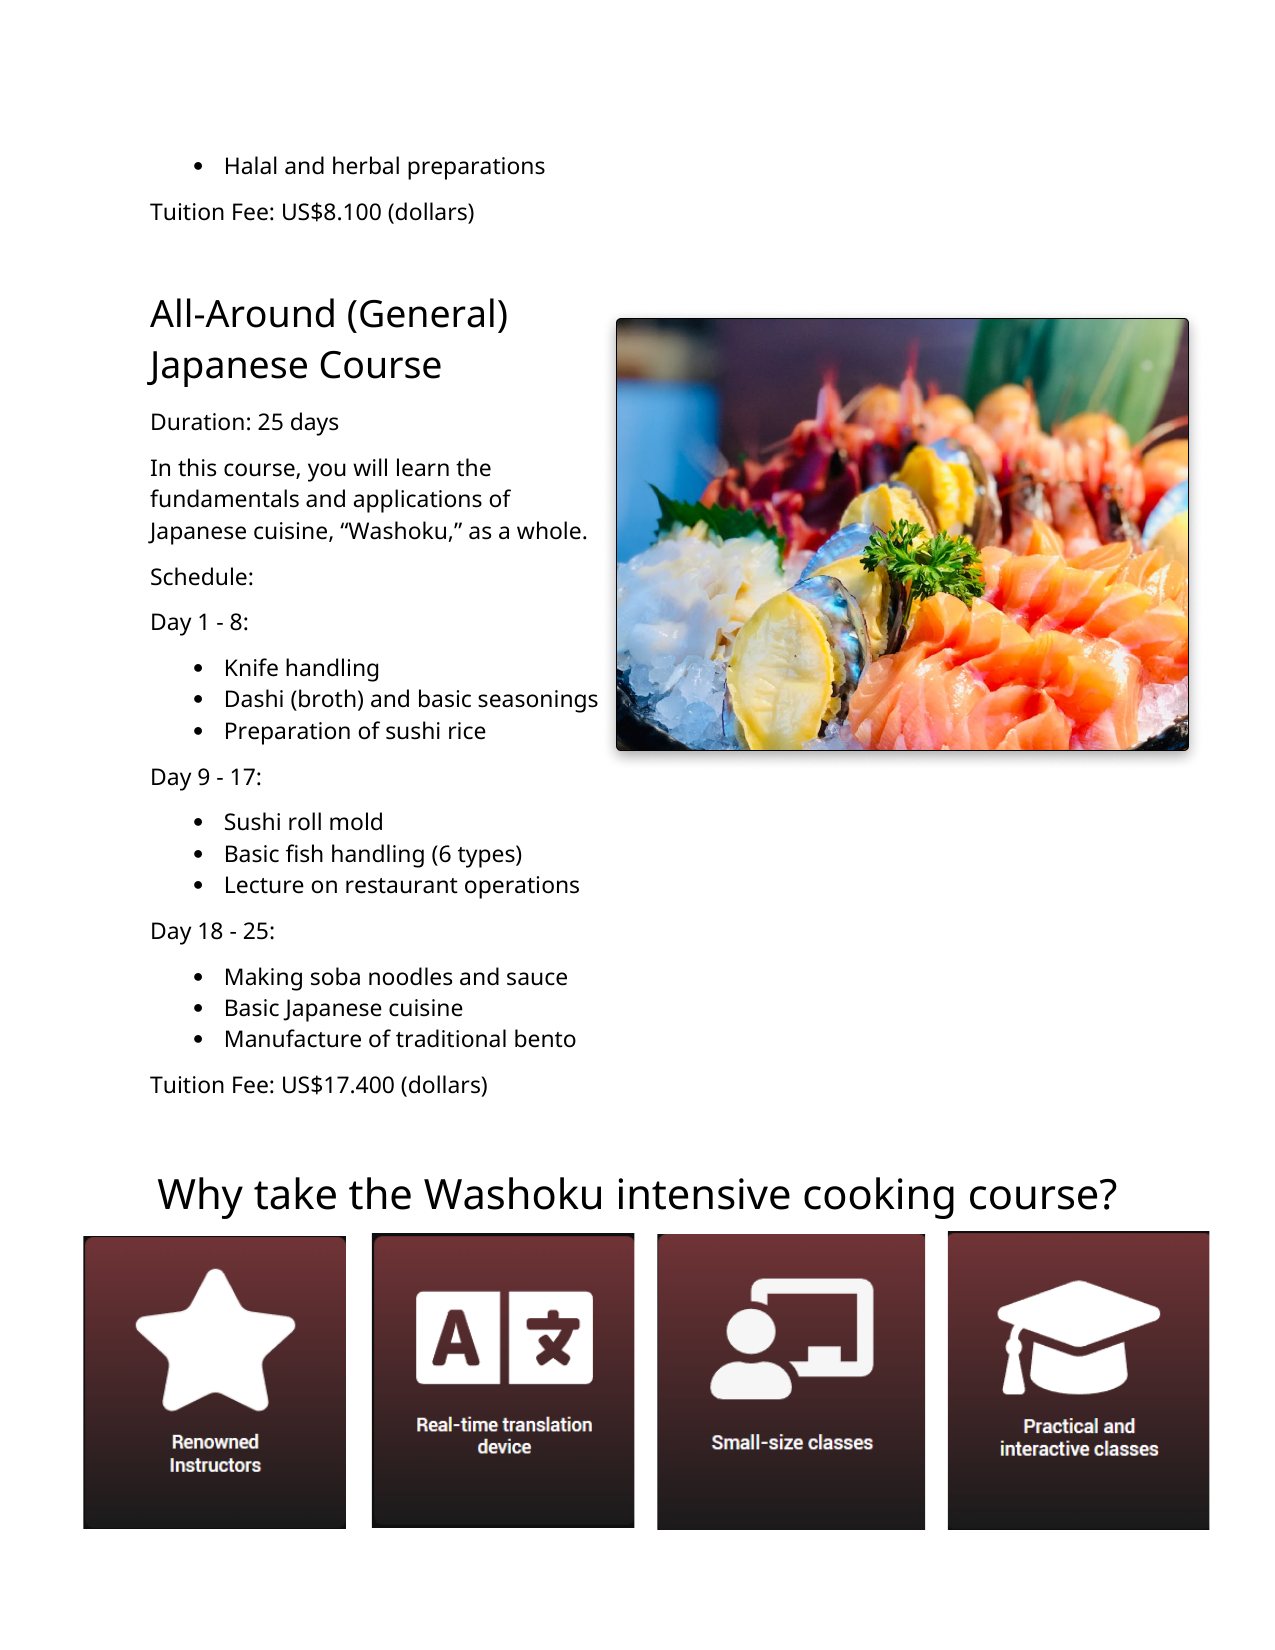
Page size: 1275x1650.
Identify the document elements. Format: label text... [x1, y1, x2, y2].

list Basic fish handling (6 types) [194, 837, 1125, 869]
text Tuition Fee: US$17.400 (dollars) [150, 1069, 1125, 1100]
text Day 9 - 17: [150, 760, 1125, 792]
list Manufacture of traditional bento [194, 1023, 1125, 1054]
list Knife handling [194, 652, 601, 683]
text Day 18 - 25: [150, 914, 1125, 946]
text Tuition Fee: US$8.100 (dollars) [150, 196, 1125, 227]
list Lecture on restaurant operations [194, 869, 1125, 900]
text Day 1 - 8: [150, 606, 601, 637]
subtitle All-Around (General) Japanese Course [150, 287, 1125, 389]
text In this course, you will learn the fundamentals and applications of Japanese cuisine, “Washoku,” as a whole. [150, 452, 601, 546]
list Preparation of sushi rice [194, 714, 601, 746]
subtitle Why take the Washoku intensive cooking course? [150, 1165, 1125, 1222]
picture [83, 1236, 346, 1529]
text Duration: 25 days [150, 406, 601, 437]
list Dashi (broth) and basic seasonings [194, 683, 601, 714]
list Basic Japanese cuisine [194, 992, 1125, 1023]
list Sushi roll mold [194, 806, 1125, 837]
picture [656, 1234, 926, 1529]
picture [371, 1233, 635, 1528]
picture [946, 1231, 1210, 1529]
picture [601, 308, 1203, 770]
list Making soba noodles and sauce [194, 960, 1125, 992]
list Halal and herbal preparations [194, 150, 1125, 181]
text Schedule: [150, 560, 601, 592]
